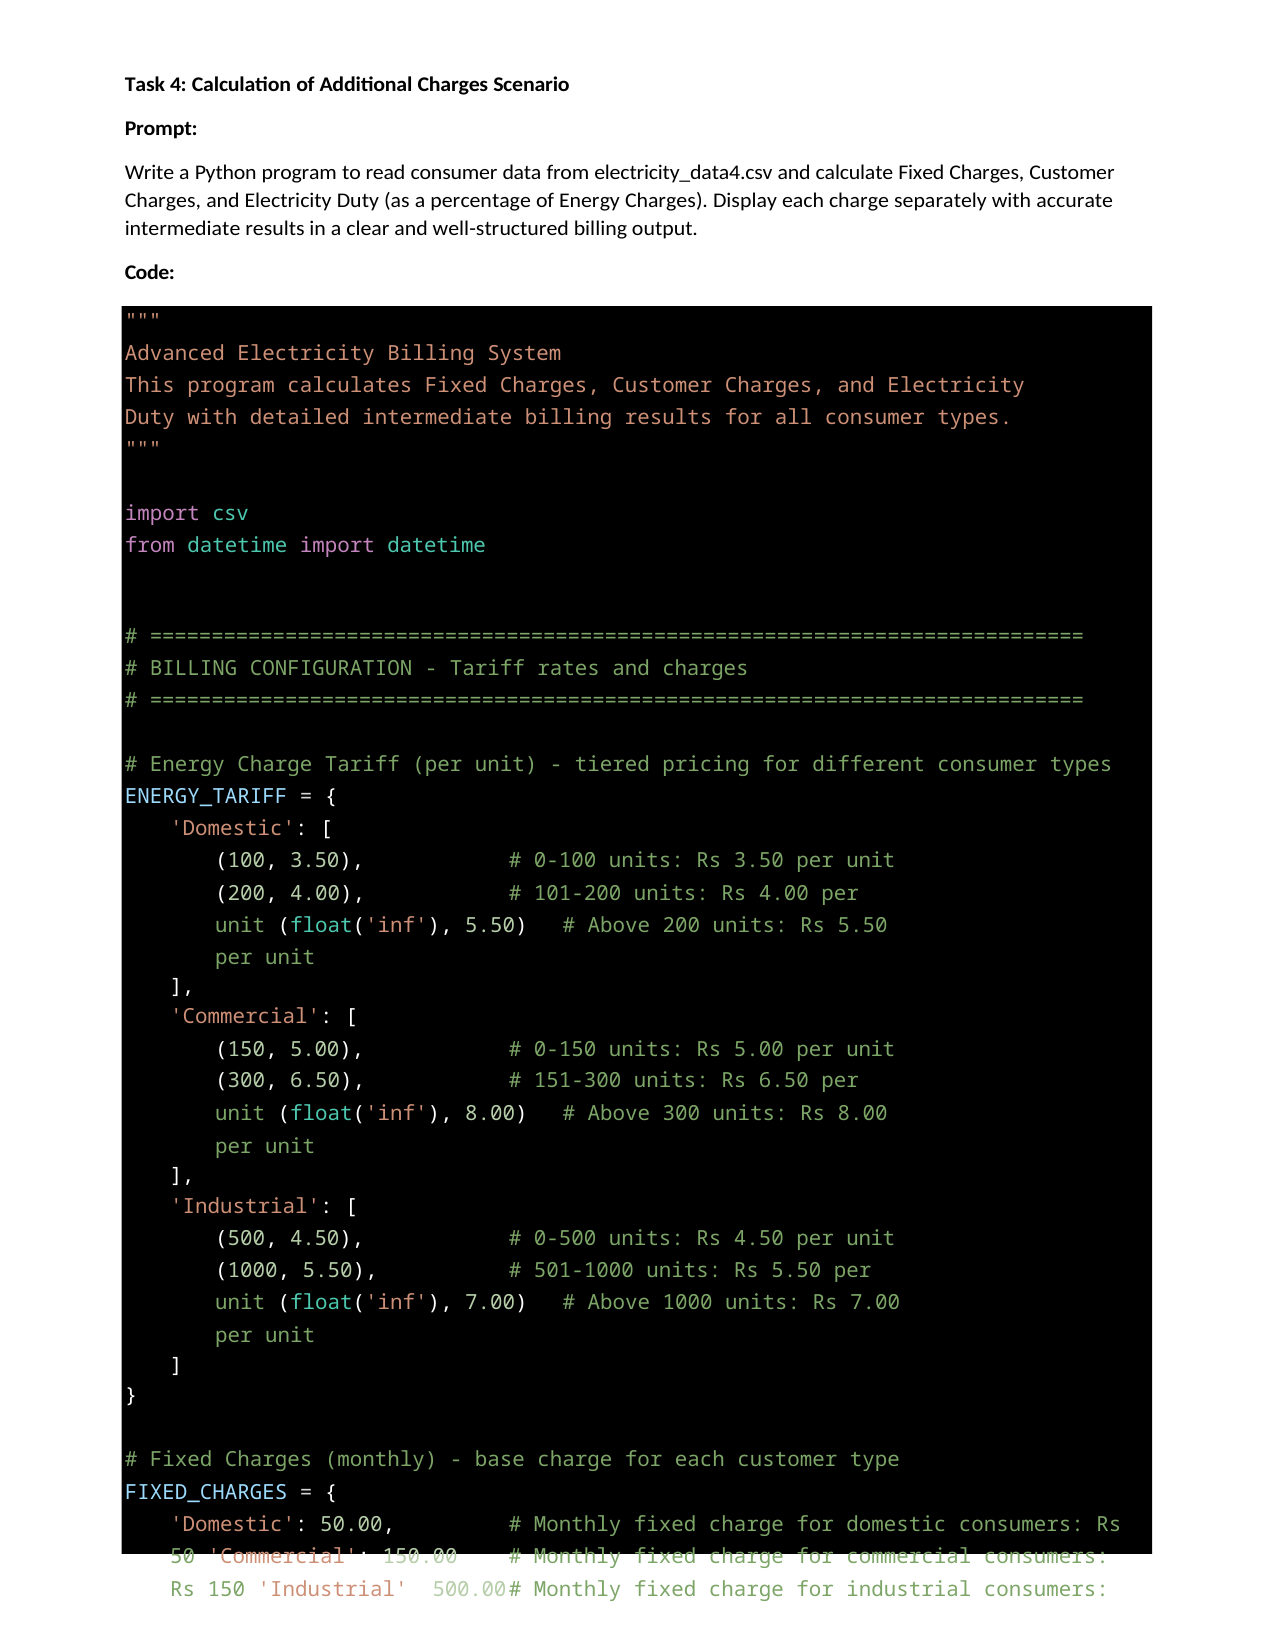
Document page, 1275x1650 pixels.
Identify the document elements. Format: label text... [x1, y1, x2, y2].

text # ============================================================================ [124, 685, 1162, 713]
text # BILLING CONFIGURATION - Tariff rates and charges [124, 653, 1162, 682]
text (1000, 5.50), # 501-1000 units: Rs 5.50 per unit (float('inf'), 7.00) # Above 1000 units: Rs 7.00 per unit [215, 1255, 916, 1348]
text """ [124, 434, 1162, 462]
subtitle Code: [124, 259, 1162, 284]
text (100, 3.50), # 0-100 units: Rs 3.50 per unit [215, 846, 1162, 874]
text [170, 1509, 1130, 1602]
text # Energy Charge Tariff (per unit) - tiered pricing for different consumer types ENERGY_TARIFF = { [124, 749, 1142, 810]
subtitle Task 4: Calculation of Additional Charges Scenario Prompt: [124, 71, 593, 141]
text This program calculates Fixed Charges, Customer Charges, and Electricity Duty with detailed intermediate billing results for all consumer types. [124, 370, 1028, 430]
text Write a Python program to read consumer data from electricity_data4.csv and calculate Fixed Charges, Customer Charges, and Electricity Duty (as a percentage of Energy Charges). Display each charge separately with accurate intermediate results in a clear and well-structured billing output. [124, 159, 1162, 241]
text 'Industrial': [ [170, 1191, 1162, 1220]
text ], [170, 974, 1162, 998]
text ] [170, 1353, 1162, 1377]
text (500, 4.50), # 0-500 units: Rs 4.50 per unit [215, 1223, 1162, 1252]
text from datetime import datetime [124, 530, 1162, 558]
text ], [170, 1163, 1162, 1188]
text """ [124, 306, 1162, 334]
text (200, 4.00), # 101-200 units: Rs 4.00 per unit (float('inf'), 5.50) # Above 200 units: Rs 5.50 per unit [215, 878, 904, 970]
text } [124, 1380, 1162, 1409]
text # ============================================================================ [124, 622, 1162, 650]
text import csv [124, 498, 1162, 526]
text (300, 6.50), # 151-300 units: Rs 6.50 per unit (float('inf'), 8.00) # Above 300 units: Rs 8.00 per unit [215, 1066, 904, 1159]
text 'Commercial': [ [170, 1002, 1162, 1030]
text 'Domestic': [ [170, 813, 1162, 842]
text Advanced Electricity Billing System [124, 338, 1162, 366]
text (150, 5.00), # 0-150 units: Rs 5.00 per unit [215, 1034, 1162, 1062]
text # Fixed Charges (monthly) - base charge for each customer type FIXED_CHARGES = { [124, 1444, 915, 1505]
